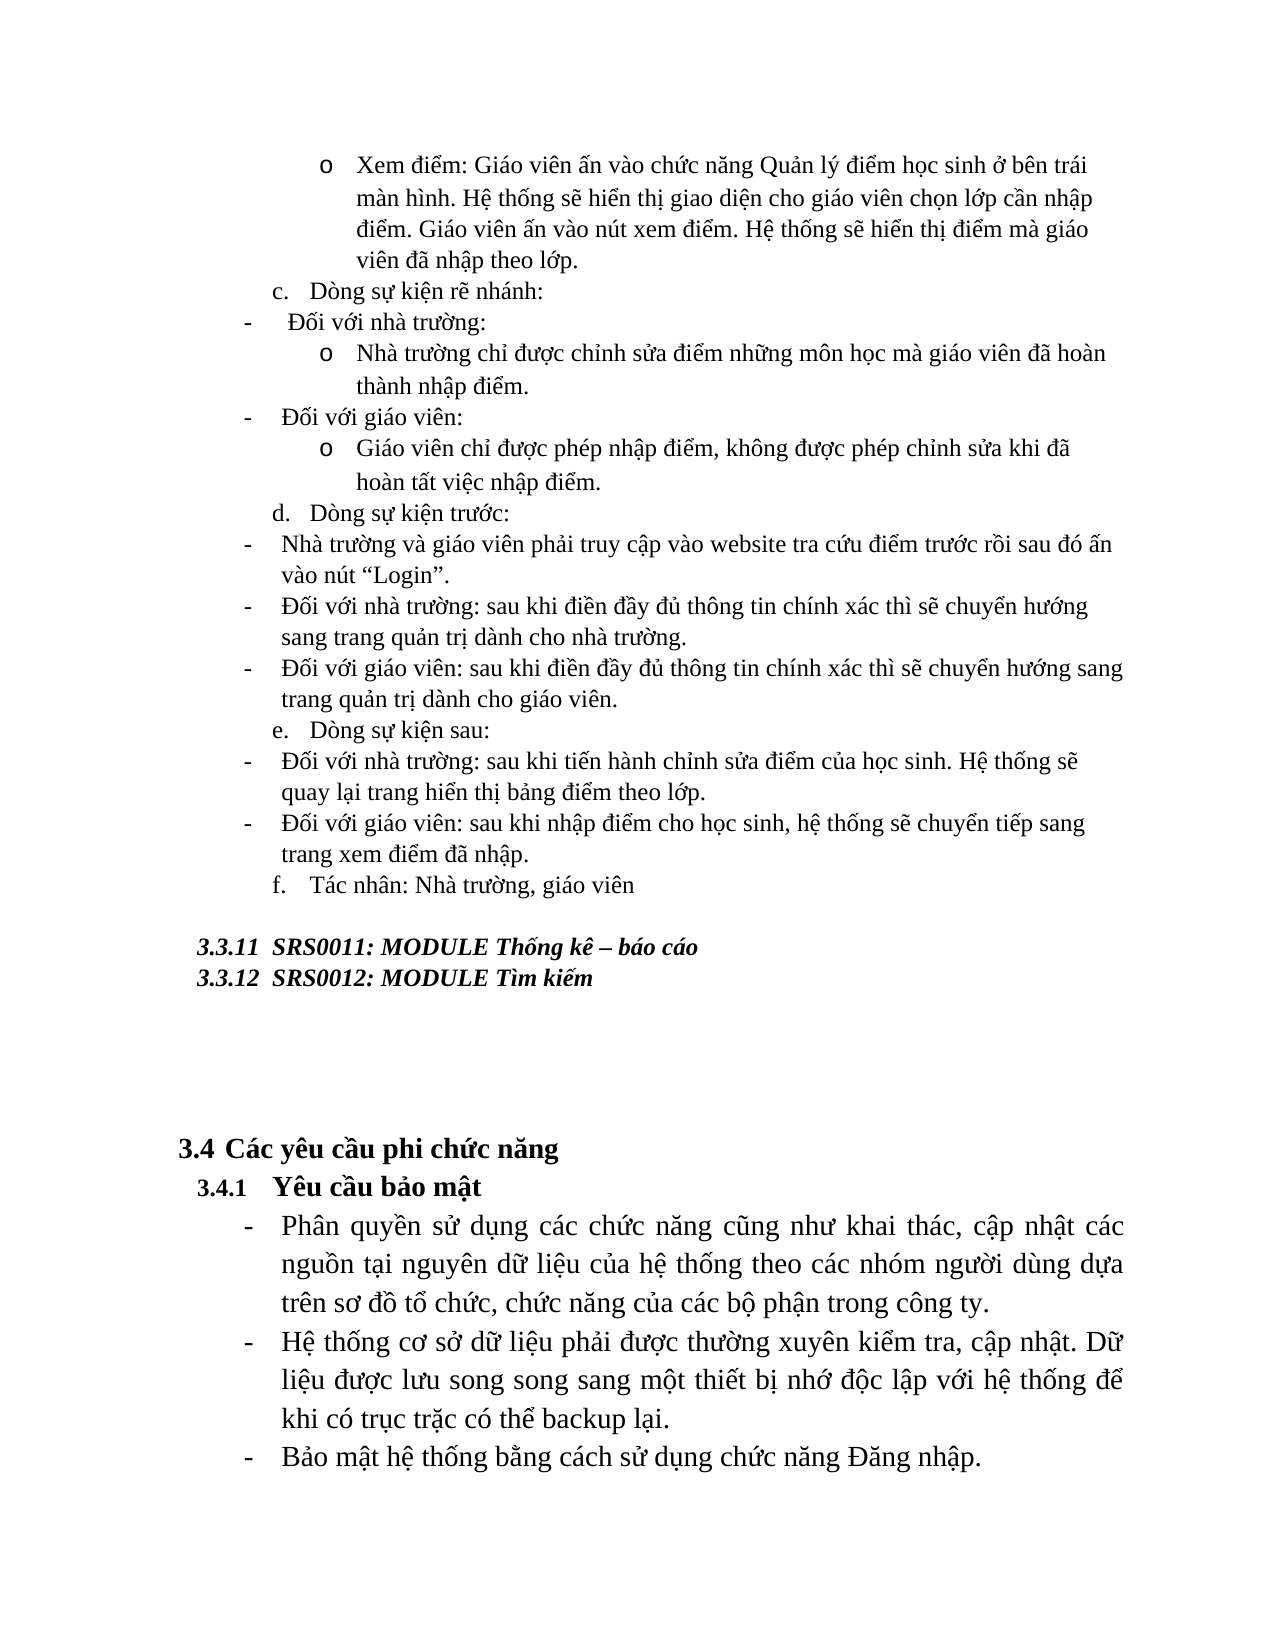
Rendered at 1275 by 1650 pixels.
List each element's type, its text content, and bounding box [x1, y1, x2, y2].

list Đối với nhà trường: [244, 307, 1125, 336]
list Dòng sự kiện sau: [272, 715, 1125, 744]
list Phân quyền sử dụng các chức năng cũng như khai thác, cập nhật các nguồn tại nguyên dữ liệu của hệ thống theo các nhóm người dùng dựa trên sơ đồ tổ chức, chức năng của các bộ phận trong công ty. [244, 1208, 1125, 1319]
list Xem điểm: Giáo viên ấn vào chức năng Quản lý điểm học sinh ở bên trái màn hình. Hệ thống sẽ hiển thị giao diện cho giáo viên chọn lớp cần nhập điểm. Giáo viên ấn vào nút xem điểm. Hệ thống sẽ hiển thị điểm mà giáo viên đã nhập theo lớp. [319, 150, 1125, 274]
list Đối với nhà trường: sau khi điền đầy đủ thông tin chính xác thì sẽ chuyển hướng sang trang quản trị dành cho nhà trường. [244, 591, 1125, 651]
list SRS0011: MODULE Thống kê – báo cáo [197, 932, 1125, 961]
list Tác nhân: Nhà trường, giáo viên [272, 870, 1125, 899]
list Dòng sự kiện trước: [272, 498, 1125, 526]
list Dòng sự kiện rẽ nhánh: [272, 276, 1125, 305]
list Đối với giáo viên: sau khi nhập điểm cho học sinh, hệ thống sẽ chuyển tiếp sang trang xem điểm đã nhập. [244, 808, 1125, 868]
list Nhà trường chỉ được chỉnh sửa điểm những môn học mà giáo viên đã hoàn thành nhập điểm. [319, 338, 1125, 400]
list Đối với giáo viên: sau khi điền đầy đủ thông tin chính xác thì sẽ chuyển hướng sang trang quản trị dành cho giáo viên. [244, 653, 1125, 713]
list Đối với nhà trường: sau khi tiến hành chỉnh sửa điểm của học sinh. Hệ thống sẽ quay lại trang hiển thị bảng điểm theo lớp. [244, 746, 1125, 806]
list Nhà trường và giáo viên phải truy cập vào website tra cứu điểm trước rồi sau đó ấn vào nút “Login”. [244, 529, 1125, 588]
list Hệ thống cơ sở dữ liệu phải được thường xuyên kiểm tra, cập nhật. Dữ liệu được lưu song song sang một thiết bị nhớ độc lập với hệ thống để khi có trục trặc có thể backup lại. [244, 1324, 1125, 1434]
list Bảo mật hệ thống bằng cách sử dụng chức năng Đăng nhập. [244, 1439, 1125, 1473]
list Yêu cầu bảo mật [197, 1169, 1125, 1203]
list Giáo viên chỉ được phép nhập điểm, không được phép chỉnh sửa khi đã hoàn tất việc nhập điểm. [319, 433, 1125, 495]
list Các yêu cầu phi chức năng [178, 1131, 1125, 1164]
list Đối với giáo viên: [244, 402, 1125, 431]
list SRS0012: MODULE Tìm kiếm [197, 963, 1125, 992]
